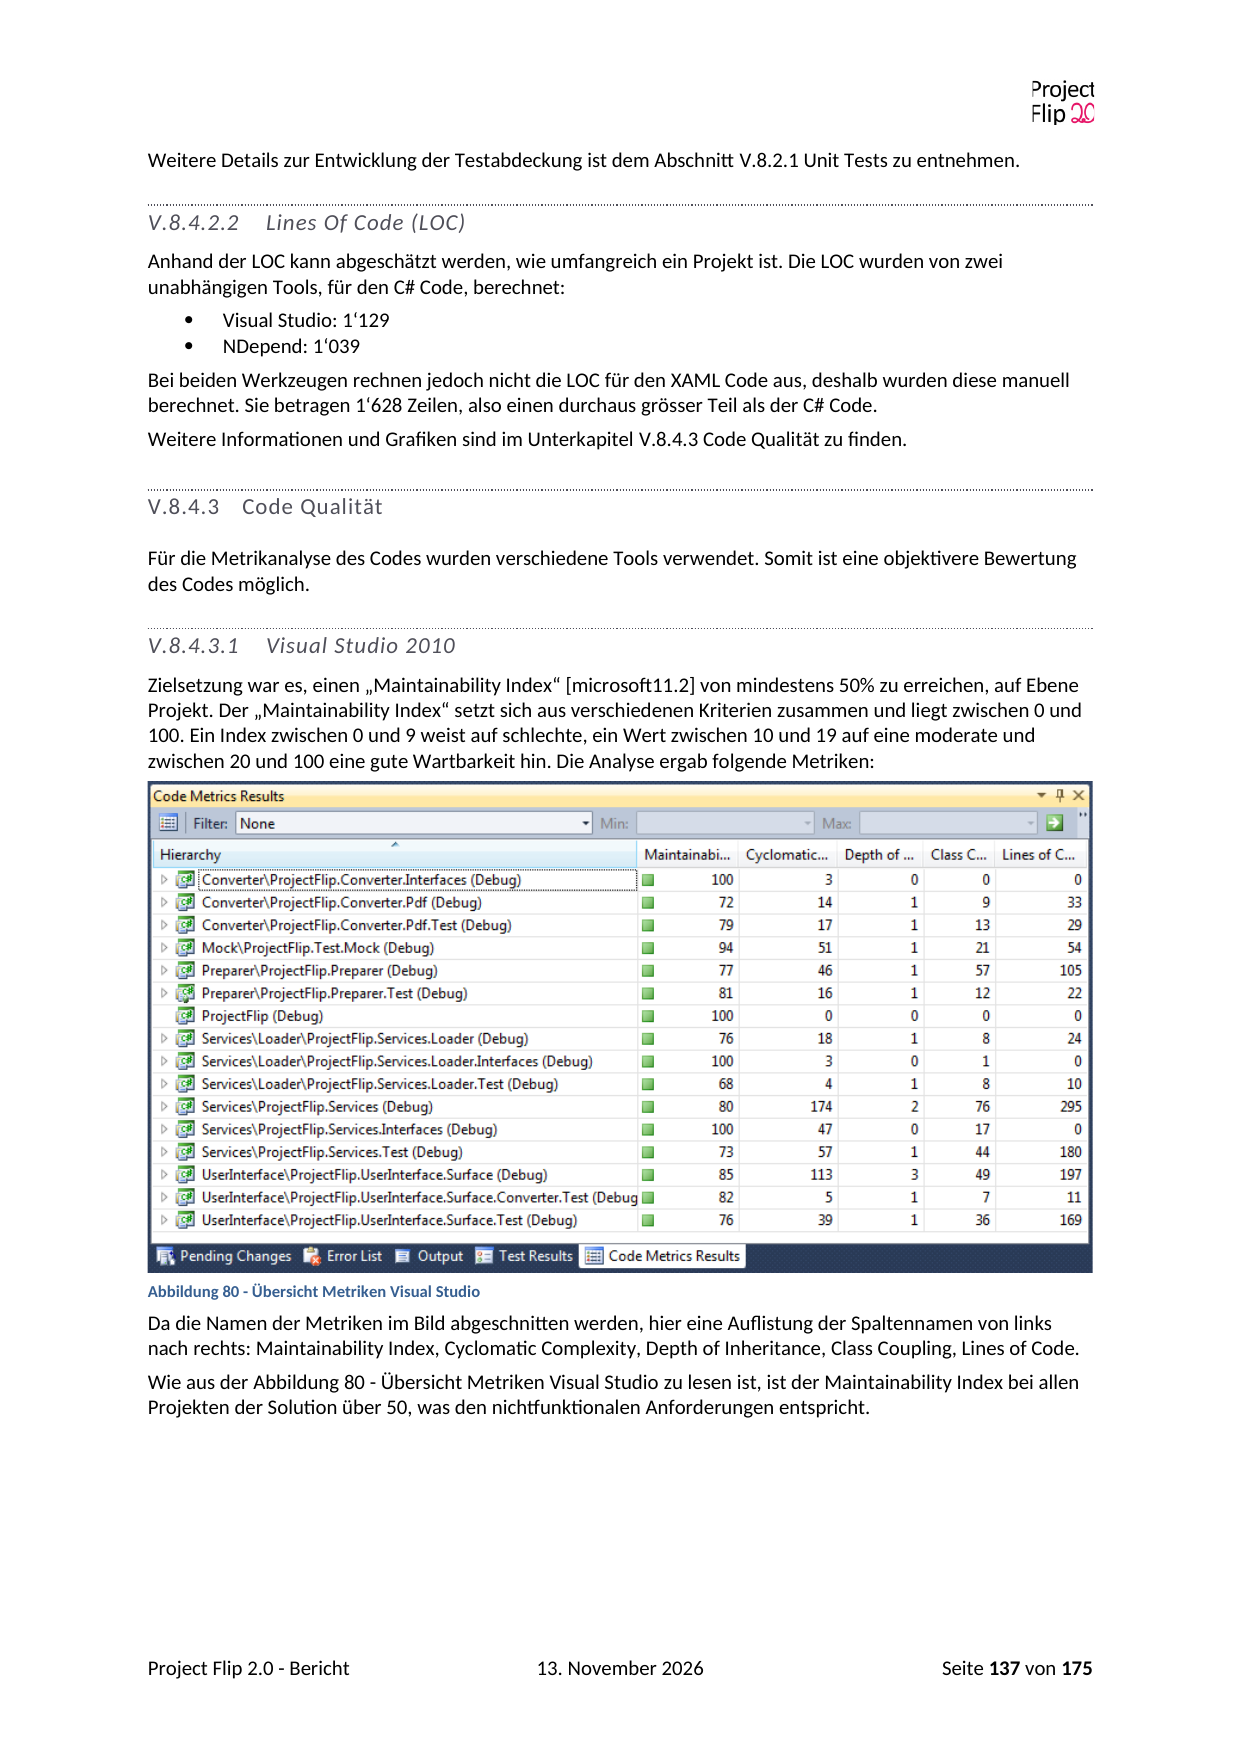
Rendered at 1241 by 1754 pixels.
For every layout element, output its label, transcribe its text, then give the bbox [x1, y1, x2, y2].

text Bei beiden Werkzeugen rechnen jedoch nicht die LOC für den XAML Code aus, deshalb wurden diese manuell berechnet. Sie betragen 1‘628 Zeilen, also einen durchaus grösser Teil als der C# Code. [148, 367, 1093, 418]
picture [147, 781, 1093, 1273]
text Anhand der LOC kann abgeschätzt werden, wie umfangreich ein Projekt ist. Die LOC wurden von zwei unabhängigen Tools, für den C# Code, berechnet: [148, 248, 1093, 299]
text Abbildung 80 - Übersicht Metriken Visual Studio [148, 1281, 1093, 1301]
text Weitere Informationen und Grafiken sind im Unterkapitel V.8.4.3 Code Qualität zu finden. [148, 426, 1093, 451]
text Da die Namen der Metriken im Bild abgeschnitten werden, hier eine Auflistung der Spaltennamen von links nach rechts: Maintainability Index, Cyclomatic Complexity, Depth of Inheritance, Class Coupling, Lines of Code. [148, 1310, 1093, 1361]
subtitle Lines Of Code (LOC) [148, 204, 1093, 236]
text Wie aus der Abbildung 80 - Übersicht Metriken Visual Studio zu lesen ist, ist der Maintainability Index bei allen Projekten der Solution über 50, was den nichtfunktionalen Anforderungen entspricht. [148, 1369, 1093, 1420]
subtitle Code Qualität [148, 489, 1093, 521]
text Zielsetzung war es, einen „Maintainability Index“ [microsoft11.2] von mindestens 50% zu erreichen, auf Ebene Projekt. Der „Maintainability Index“ setzt sich aus verschiedenen Kriterien zusammen und liegt zwischen 0 und 100. Ein Index zwischen 0 und 9 weist auf schlechte, ein Wert zwischen 10 und 19 auf eine moderate und zwischen 20 und 100 eine gute Wartbarkeit hin. Die Analyse ergab folgende Metriken: [148, 672, 1093, 773]
subtitle Visual Studio 2010 [148, 628, 1093, 659]
text Weitere Details zur Entwicklung der Testabdeckung ist dem Abschnitt V.8.2.1 Unit Tests zu entnehmen. [148, 148, 1093, 173]
list Visual Studio: 1‘129 [185, 308, 1093, 333]
list NDepend: 1‘039 [185, 333, 1093, 358]
text Für die Metrikanalyse des Codes wurden verschiedene Tools verwendet. Somit ist eine objektivere Bewertung des Codes möglich. [148, 546, 1093, 596]
picture [1081, 79, 1097, 124]
